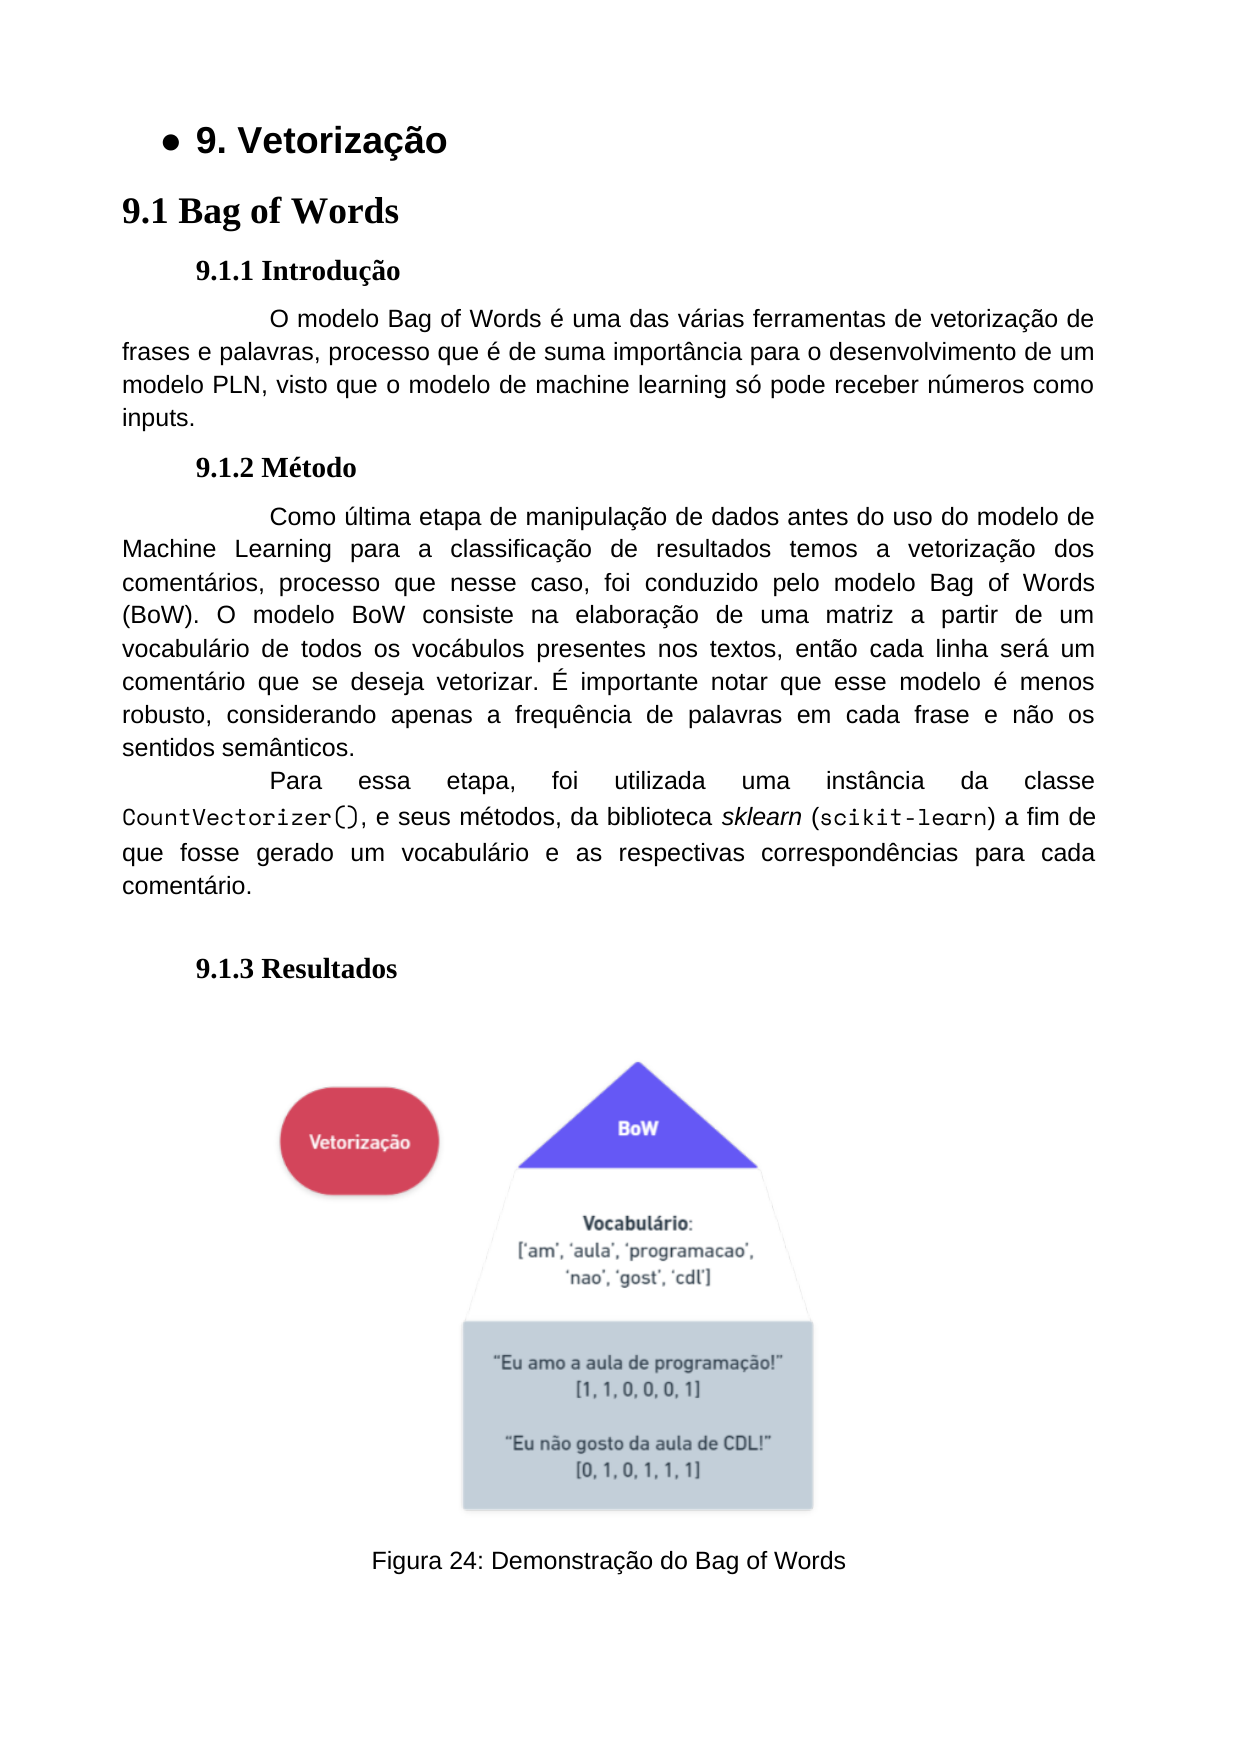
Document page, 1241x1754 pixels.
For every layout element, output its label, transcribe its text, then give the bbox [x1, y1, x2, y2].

text Para essa etapa, foi utilizada uma instância da classe CountVectorizer(), e seus métodos, da biblioteca sklearn (scikit-learn) a fim de que fosse gerado um vocabulário e as respectivas correspondências para cada comentário. [122, 766, 1096, 899]
subtitle 9.1.3 Resultados [122, 951, 1096, 985]
text Como última etapa de manipulação de dados antes do uso do modelo de Machine Learning para a classificação de resultados temos a vetorização dos comentários, processo que nesse caso, foi conduzido pelo modelo Bag of Words (BoW). O modelo BoW consiste na elaboração de uma matriz a partir de um vocabulário de todos os vocábulos presentes nos textos, então cada linha será um comentário que se deseja vetorizar. É importante notar que esse modelo é menos robusto, considerando apenas a frequência de palavras em cada frase e não os sentidos semânticos. [122, 501, 1096, 761]
picture [121, 1055, 1122, 1526]
subtitle 9. Vetorização [159, 118, 1096, 161]
text O modelo Bag of Words é uma das várias ferramentas de vetorização de frases e palavras, processo que é de suma importância para o desenvolvimento de um modelo PLN, visto que o modelo de machine learning só pode receber números como inputs. [122, 304, 1096, 432]
text Figura 24: Demonstração do Bag of Words [122, 1546, 1096, 1575]
subtitle 9.1.1 Introdução [122, 253, 1096, 286]
subtitle 9.1.2 Método [122, 450, 1096, 484]
subtitle 9.1 Bag of Words [122, 188, 1096, 232]
